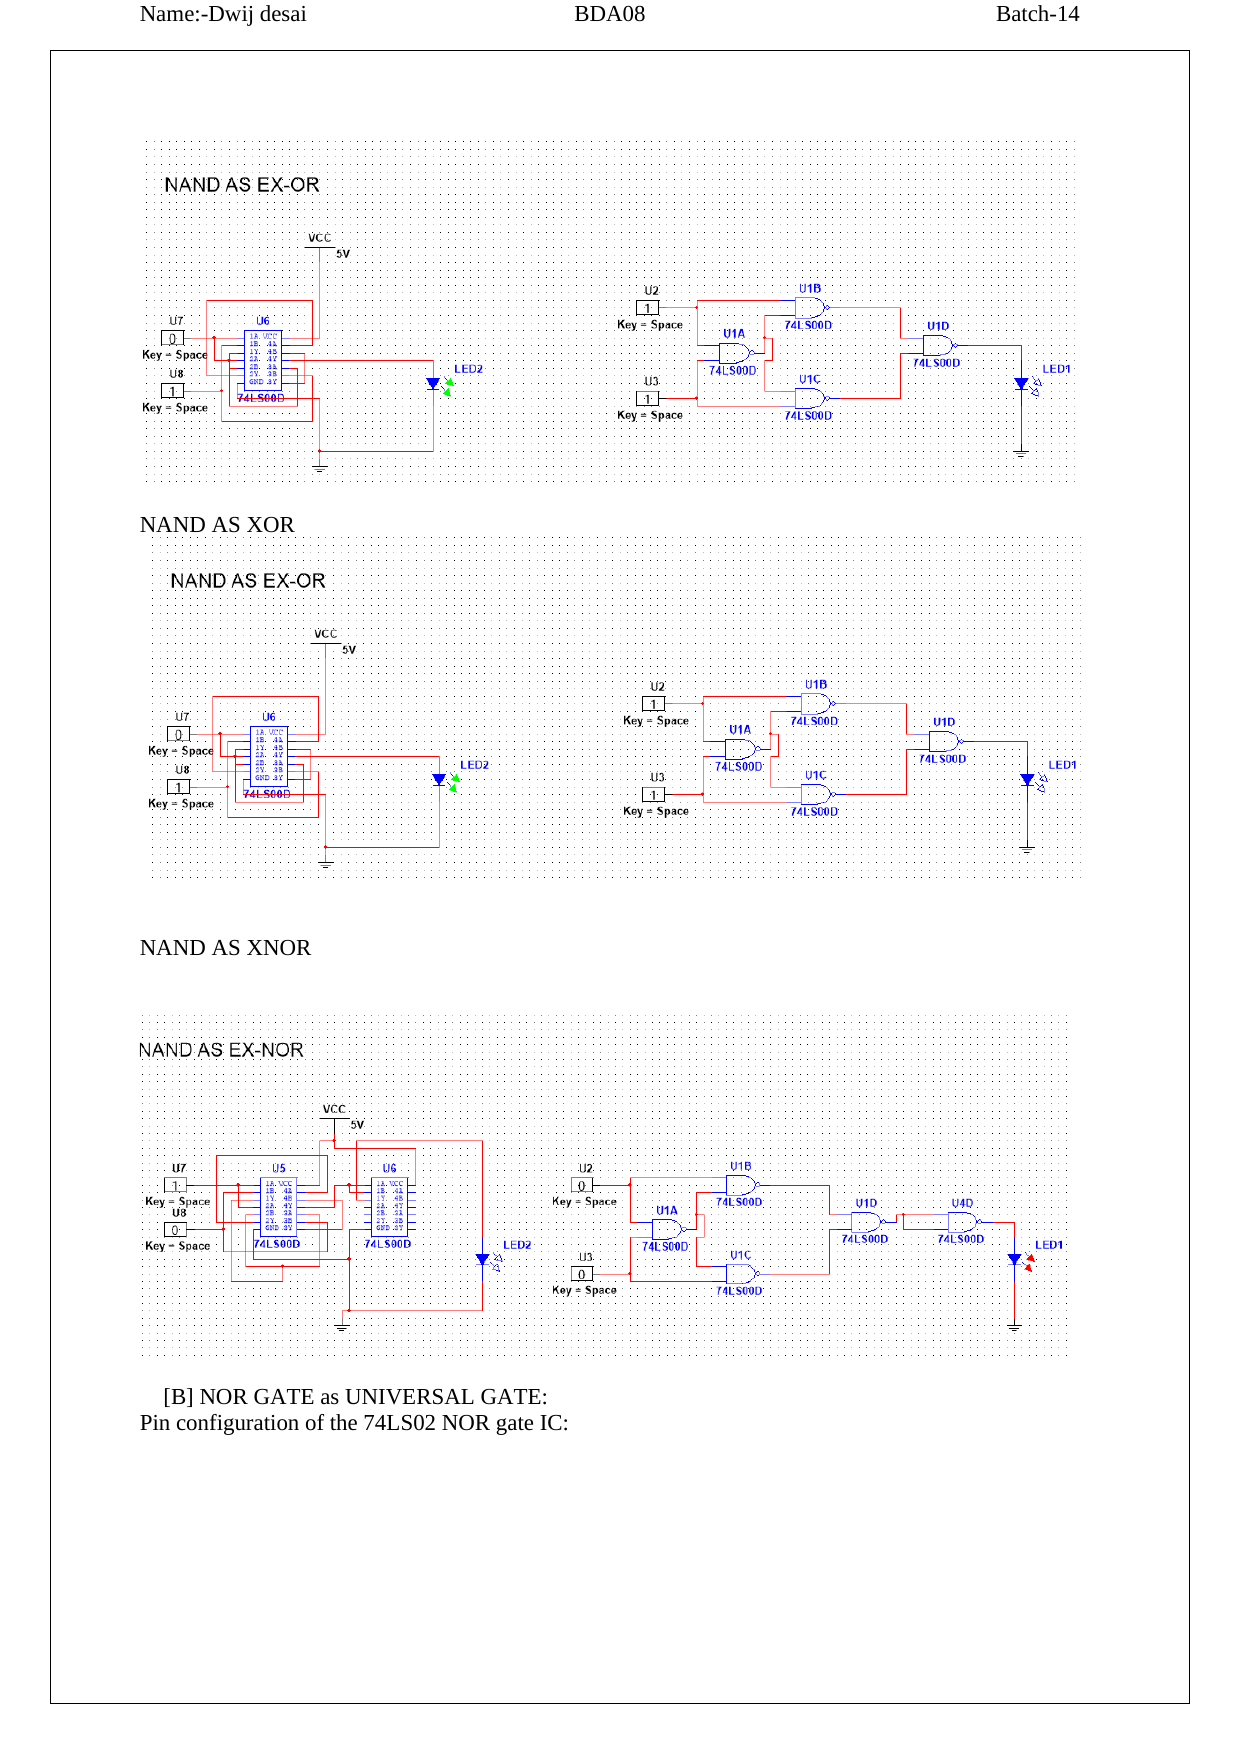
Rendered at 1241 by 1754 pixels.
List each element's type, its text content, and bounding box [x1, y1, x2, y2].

text NAND AS XOR [139, 511, 1103, 538]
text NAND AS XNOR [139, 934, 1103, 960]
picture [145, 537, 1086, 881]
text  [B] NOR GATE as UNIVERSAL GATE: [139, 1383, 1103, 1409]
picture [139, 141, 1080, 485]
text Pin configuration of the 74LS02 NOR gate IC: [139, 1409, 1103, 1436]
picture [139, 1012, 1072, 1357]
